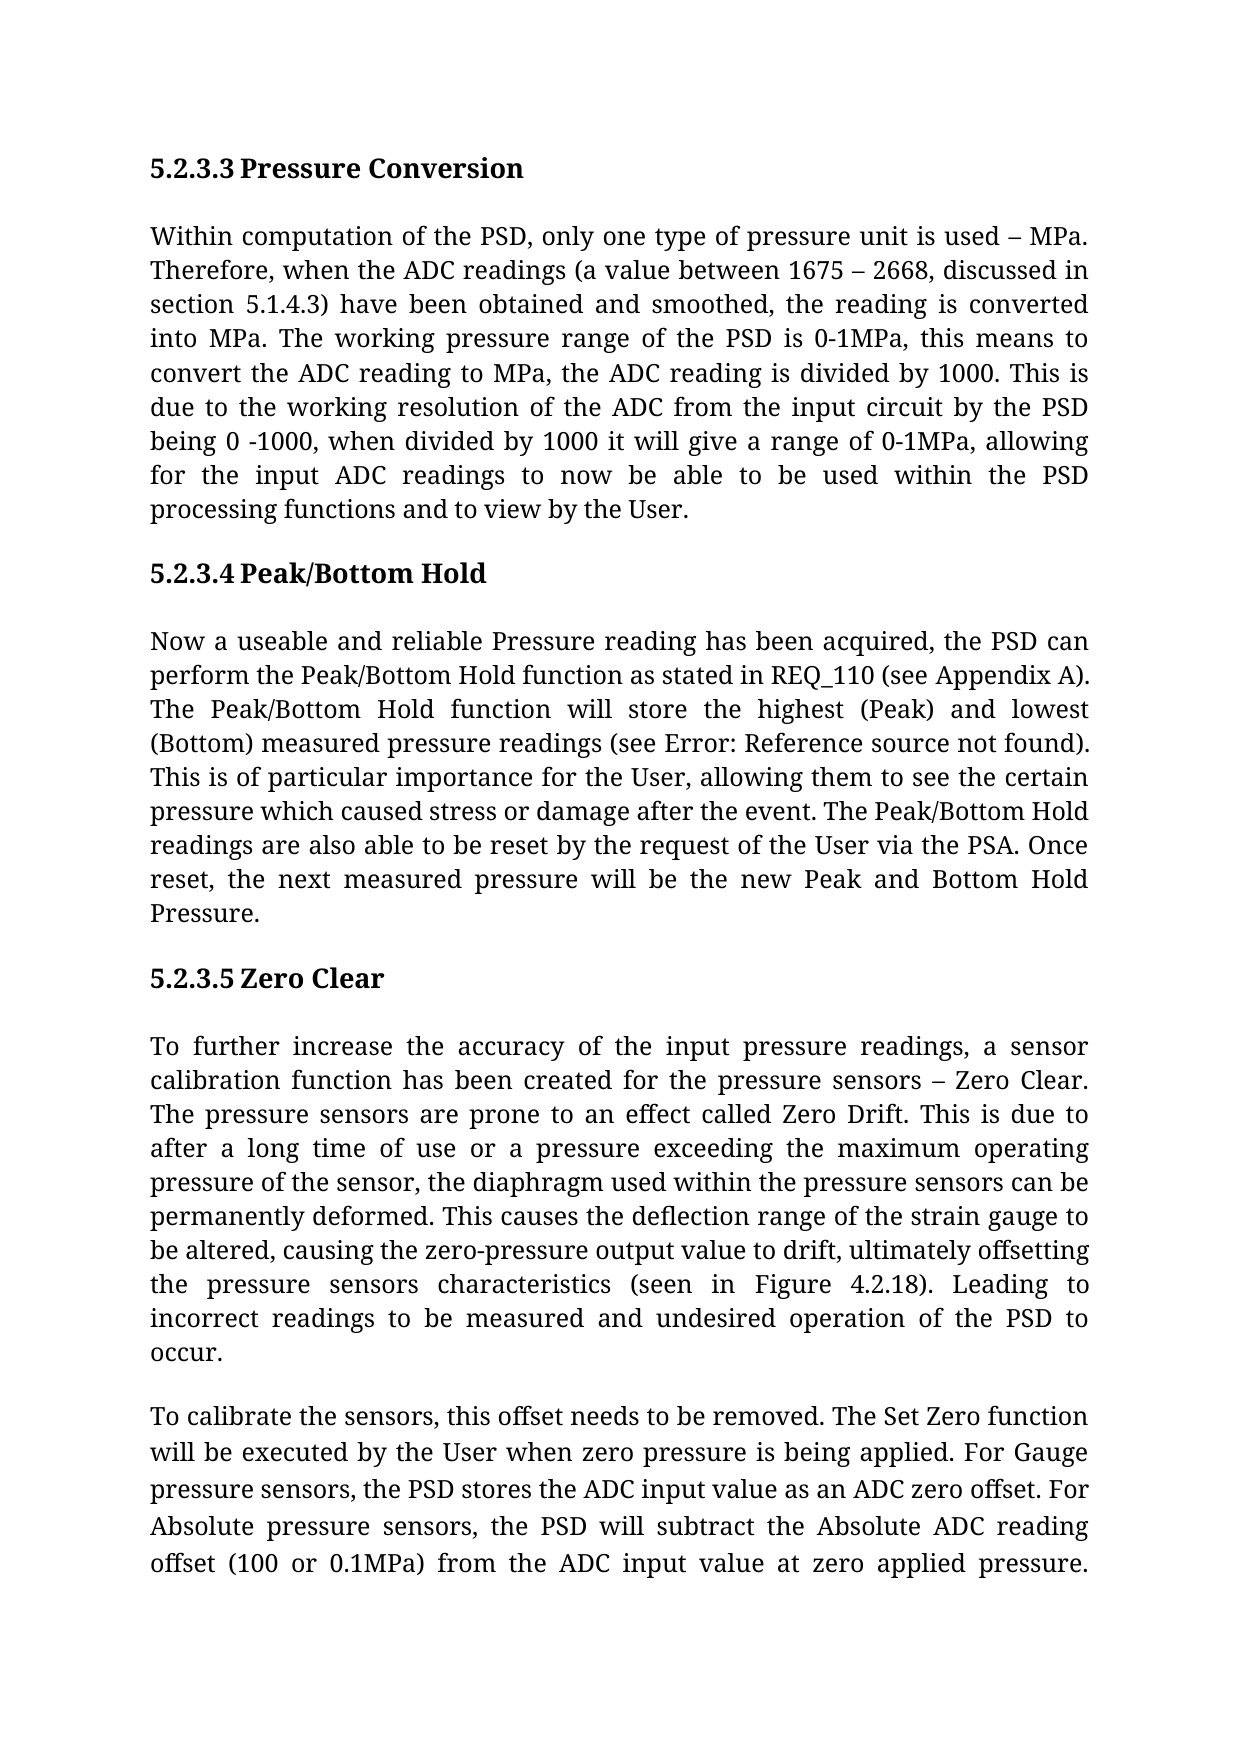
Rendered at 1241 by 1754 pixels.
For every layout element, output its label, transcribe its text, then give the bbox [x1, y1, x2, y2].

subtitle Pressure Conversion [150, 150, 1090, 187]
subtitle Peak/Bottom Hold [150, 555, 1090, 592]
subtitle Zero Clear [150, 959, 1090, 996]
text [150, 1398, 1090, 1579]
text Within computation of the PSD, only one type of pressure unit is used – MPa. Therefore, when the ADC readings (a value between 1675 – 2668, discussed in section 4.1.4.3) have been obtained and smoothed, the reading is converted into MPa. The working pressure range of the PSD is 0-1MPa, this means to convert the ADC reading to MPa, the ADC reading is divided by 1000. This is due to the working resolution of the ADC from the input circuit by the PSD being 0 -1000, when divided by 1000 it will give a range of 0-1MPa, allowing for the input ADC readings to now be able to be used within the PSD processing functions and to view by the User. [150, 219, 1090, 526]
